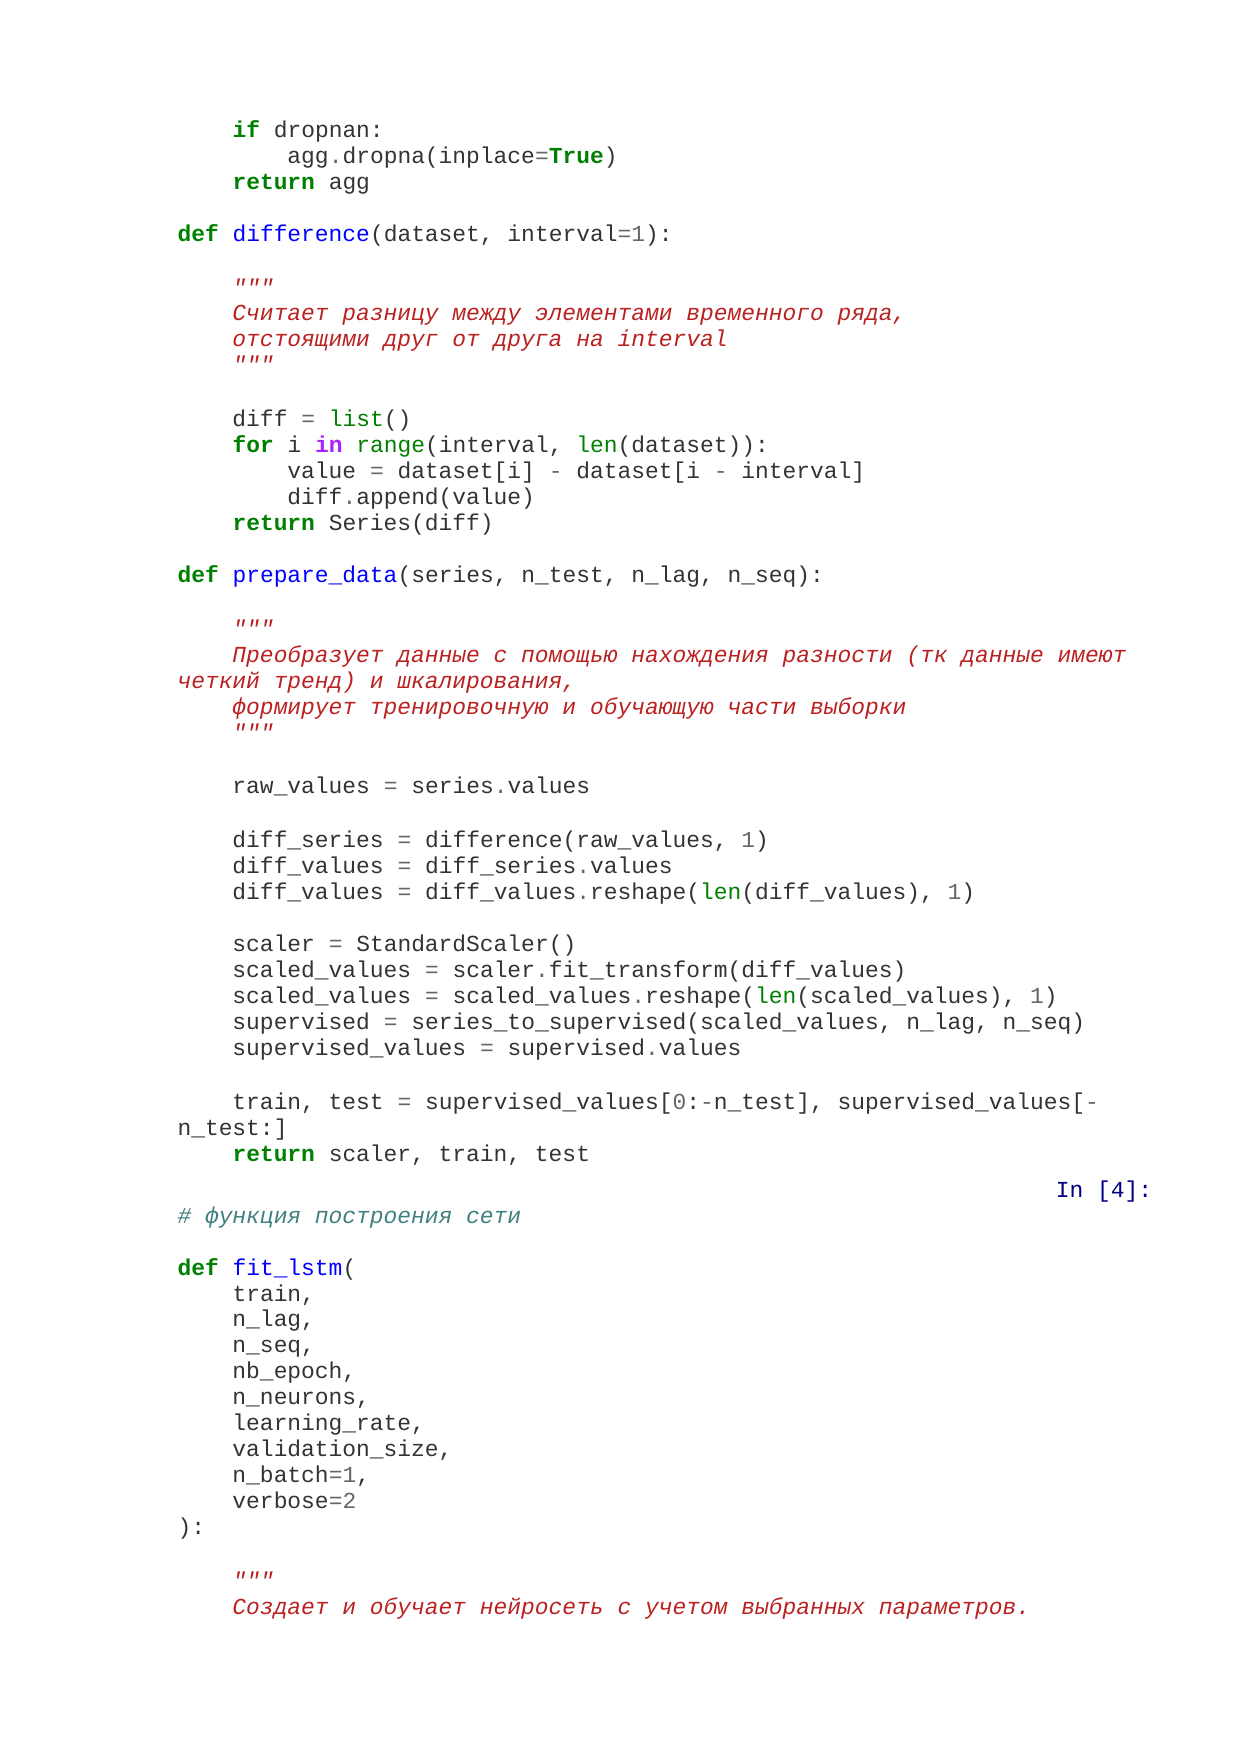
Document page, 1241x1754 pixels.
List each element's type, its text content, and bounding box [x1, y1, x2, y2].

text In [4]: [177, 1178, 1152, 1204]
text n_seq, [177, 1334, 1152, 1360]
text return agg [177, 170, 1152, 196]
text validation_size, [177, 1437, 1152, 1463]
text Считает разницу между элементами временного ряда, [177, 302, 1152, 328]
text if dropnan: [177, 118, 1152, 144]
text diff_values = diff_series.values [177, 855, 1152, 881]
text отстоящими друг от друга на interval [177, 328, 1152, 354]
text supervised_values = supervised.values [177, 1036, 1152, 1062]
text """ [177, 721, 1152, 747]
text def prepare_data(series, n_test, n_lag, n_seq): [177, 563, 1152, 589]
text scaled_values = scaler.fit_transform(diff_values) [177, 958, 1152, 984]
text nb_epoch, [177, 1360, 1152, 1386]
text raw_values = series.values [177, 775, 1152, 801]
text scaler = StandardScaler() [177, 933, 1152, 958]
text return scaler, train, test [177, 1142, 1152, 1168]
text """ [177, 617, 1152, 643]
text diff = list() [177, 408, 1152, 433]
text """ [177, 1569, 1152, 1595]
text diff_series = difference(raw_values, 1) [177, 829, 1152, 855]
text n_lag, [177, 1308, 1152, 1334]
text train, [177, 1282, 1152, 1308]
text agg.dropna(inplace=True) [177, 144, 1152, 170]
text diff.append(value) [177, 485, 1152, 511]
text diff_values = diff_values.reshape(len(diff_values), 1) [177, 881, 1152, 907]
text Преобразует данные с помощью нахождения разности (тк данные имеют четкий тренд) и шкалирования, [177, 643, 1152, 695]
text def difference(dataset, interval=1): [177, 222, 1152, 248]
text supervised = series_to_supervised(scaled_values, n_lag, n_seq) [177, 1010, 1152, 1036]
text learning_rate, [177, 1412, 1152, 1437]
text # функция построения сети [177, 1204, 1152, 1230]
text формирует тренировочную и обучающую части выборки [177, 695, 1152, 721]
text value = dataset[i] - dataset[i - interval] [177, 459, 1152, 485]
text n_batch=1, [177, 1463, 1152, 1489]
text train, test = supervised_values[0:-n_test], supervised_values[-n_test:] [177, 1090, 1152, 1142]
text n_neurons, [177, 1386, 1152, 1412]
text scaled_values = scaled_values.reshape(len(scaled_values), 1) [177, 984, 1152, 1010]
text ): [177, 1515, 1152, 1541]
text Создает и обучает нейросеть с учетом выбранных параметров. [177, 1595, 1152, 1621]
text verbose=2 [177, 1489, 1152, 1515]
text """ [177, 276, 1152, 302]
text for i in range(interval, len(dataset)): [177, 433, 1152, 459]
text def fit_lstm( [177, 1256, 1152, 1282]
text """ [177, 354, 1152, 379]
text return Series(diff) [177, 511, 1152, 537]
